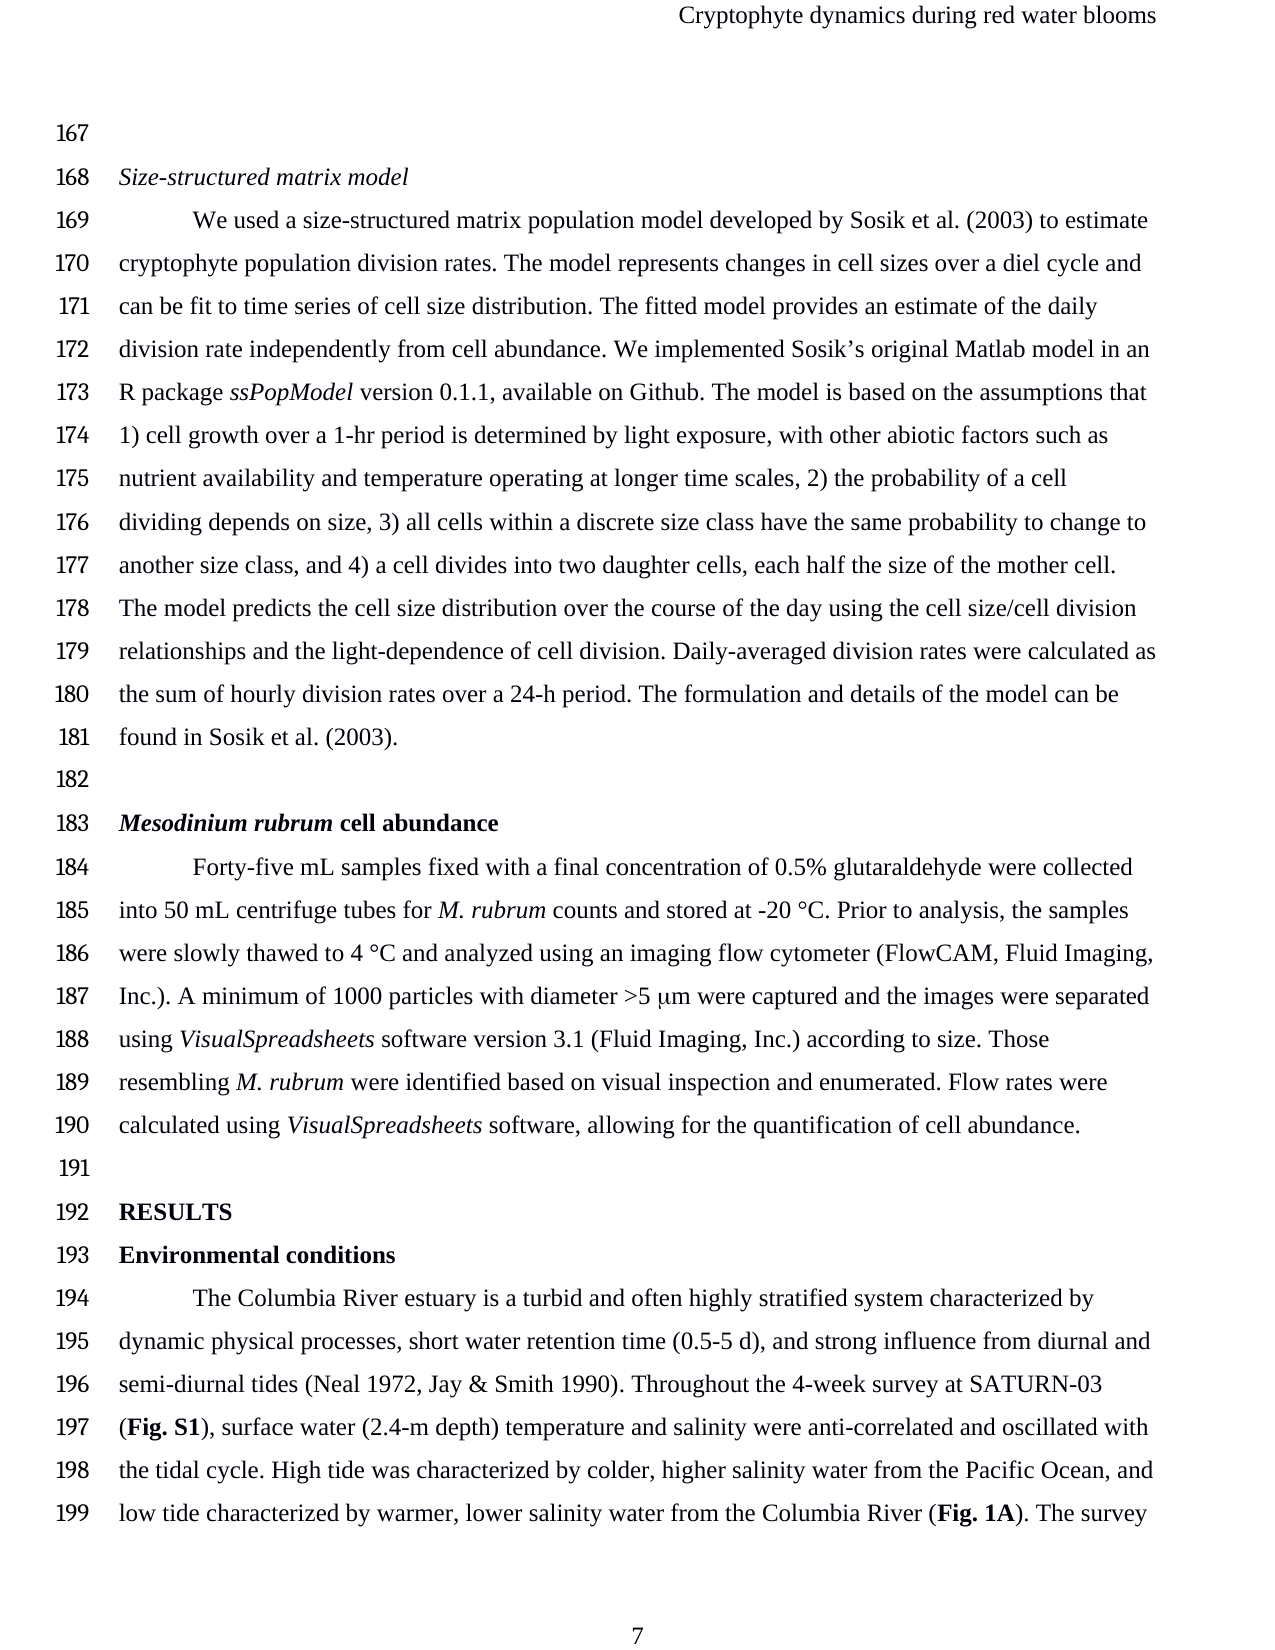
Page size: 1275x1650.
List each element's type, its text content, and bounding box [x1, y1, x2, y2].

text RESULTS [118, 1197, 1156, 1225]
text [118, 1283, 1156, 1527]
text Forty-five mL samples fixed with a final concentration of 0.5% glutaraldehyde were collected into 50 mL centrifuge tubes for M. rubrum counts and stored at -20 °C. Prior to analysis, the samples were slowly thawed to 4 °C and analyzed using an imaging flow cytometer (FlowCAM, Fluid Imaging, Inc.). A minimum of 1000 particles with diameter >5 m were captured and the images were separated using VisualSpreadsheets software version 3.1 (Fluid Imaging, Inc.) according to size. Those resembling M. rubrum were identified based on visual inspection and enumerated. Flow rates were calculated using VisualSpreadsheets software, allowing for the quantification of cell abundance. [118, 852, 1156, 1139]
text Size-structured matrix model [118, 162, 1156, 190]
text We used a size-structured matrix population model developed by Sosik et al. (2003) to estimate cryptophyte population division rates. The model represents changes in cell sizes over a diel cycle and can be fit to time series of cell size distribution. The fitted model provides an estimate of the daily division rate independently from cell abundance. We implemented Sosik’s original Matlab model in an R package ssPopModel version 0.1.1, available on Github. The model is based on the assumptions that 1) cell growth over a 1-hr period is determined by light exposure, with other abiotic factors such as nutrient availability and temperature operating at longer time scales, 2) the probability of a cell dividing depends on size, 3) all cells within a discrete size class have the same probability to change to another size class, and 4) a cell divides into two daughter cells, each half the size of the mother cell. The model predicts the cell size distribution over the course of the day using the cell size/cell division relationships and the light-dependence of cell division. Daily-averaged division rates were calculated as the sum of hourly division rates over a 24-h period. The formulation and details of the model can be found in Sosik et al. (2003). [118, 205, 1156, 751]
text Mesodinium rubrum cell abundance [118, 808, 1156, 837]
text Environmental conditions [118, 1240, 1156, 1268]
